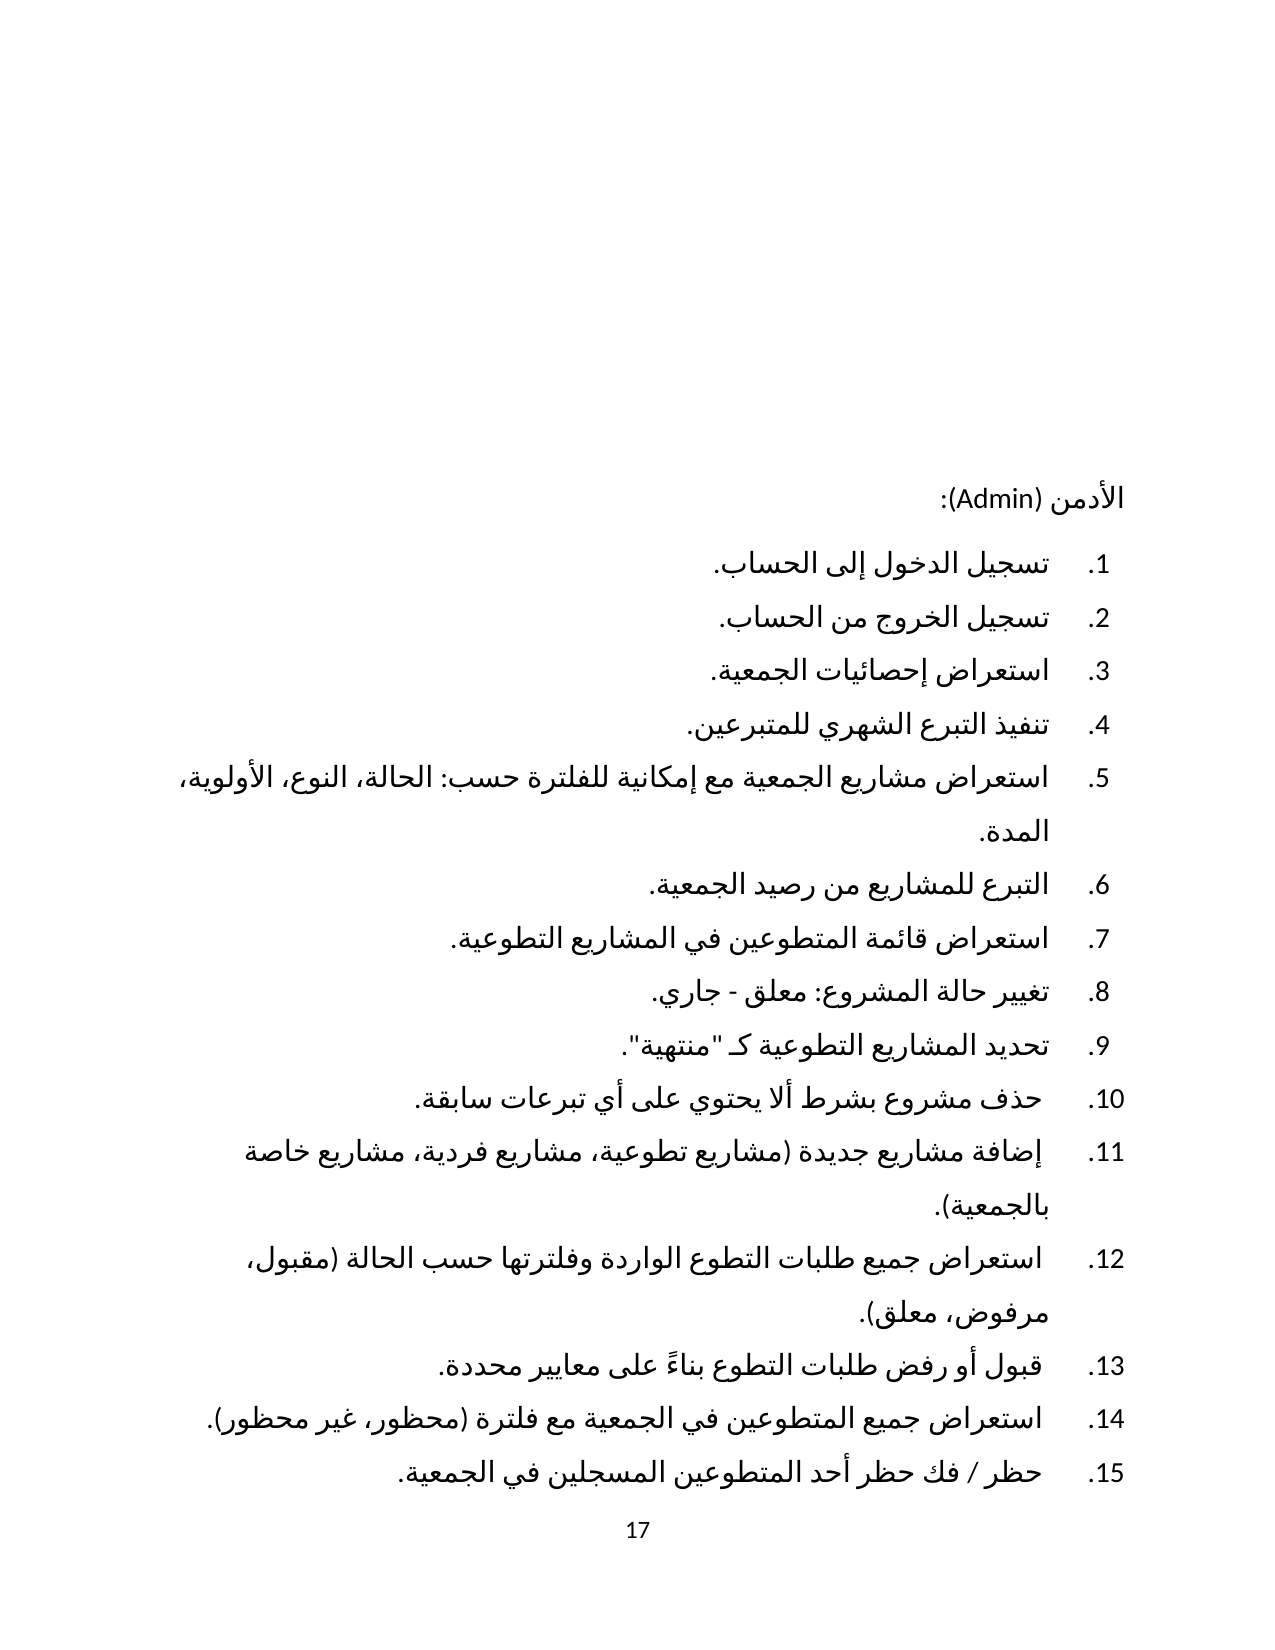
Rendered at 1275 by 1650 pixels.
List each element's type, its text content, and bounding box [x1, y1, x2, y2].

list إضافة مشاريع جديدة (مشاريع تطوعية، مشاريع فردية، مشاريع خاصة بالجمعية). [150, 1133, 1087, 1222]
list تنفيذ التبرع الشهري للمتبرعين. [150, 706, 1087, 742]
list تسجيل الدخول إلى الحساب. [150, 546, 1087, 581]
list حذف مشروع بشرط ألا يحتوي على أي تبرعات سابقة. [150, 1080, 1087, 1116]
list تحديد المشاريع التطوعية كـ "منتهية". [150, 1027, 1087, 1062]
list التبرع للمشاريع من رصيد الجمعية. [150, 866, 1087, 902]
list استعراض إحصائيات الجمعية. [150, 652, 1087, 688]
list استعراض قائمة المتطوعين في المشاريع التطوعية. [150, 920, 1087, 955]
list استعراض مشاريع الجمعية مع إمكانية للفلترة حسب: الحالة، النوع، الأولوية، المدة. [150, 759, 1087, 848]
list حظر / فك حظر أحد المتطوعين المسجلين في الجمعية. [150, 1454, 1087, 1490]
list قبول أو رفض طلبات التطوع بناءً على معايير محددة. [150, 1347, 1087, 1383]
text الأدمن (Admin): [150, 480, 1125, 515]
list استعراض جميع طلبات التطوع الواردة وفلترتها حسب الحالة (مقبول، مرفوض، معلق). [150, 1240, 1087, 1329]
list استعراض جميع المتطوعين في الجمعية مع فلترة (محظور، غير محظور). [150, 1401, 1087, 1436]
list تسجيل الخروج من الحساب. [150, 599, 1087, 635]
list تغيير حالة المشروع: معلق - جاري. [150, 973, 1087, 1009]
